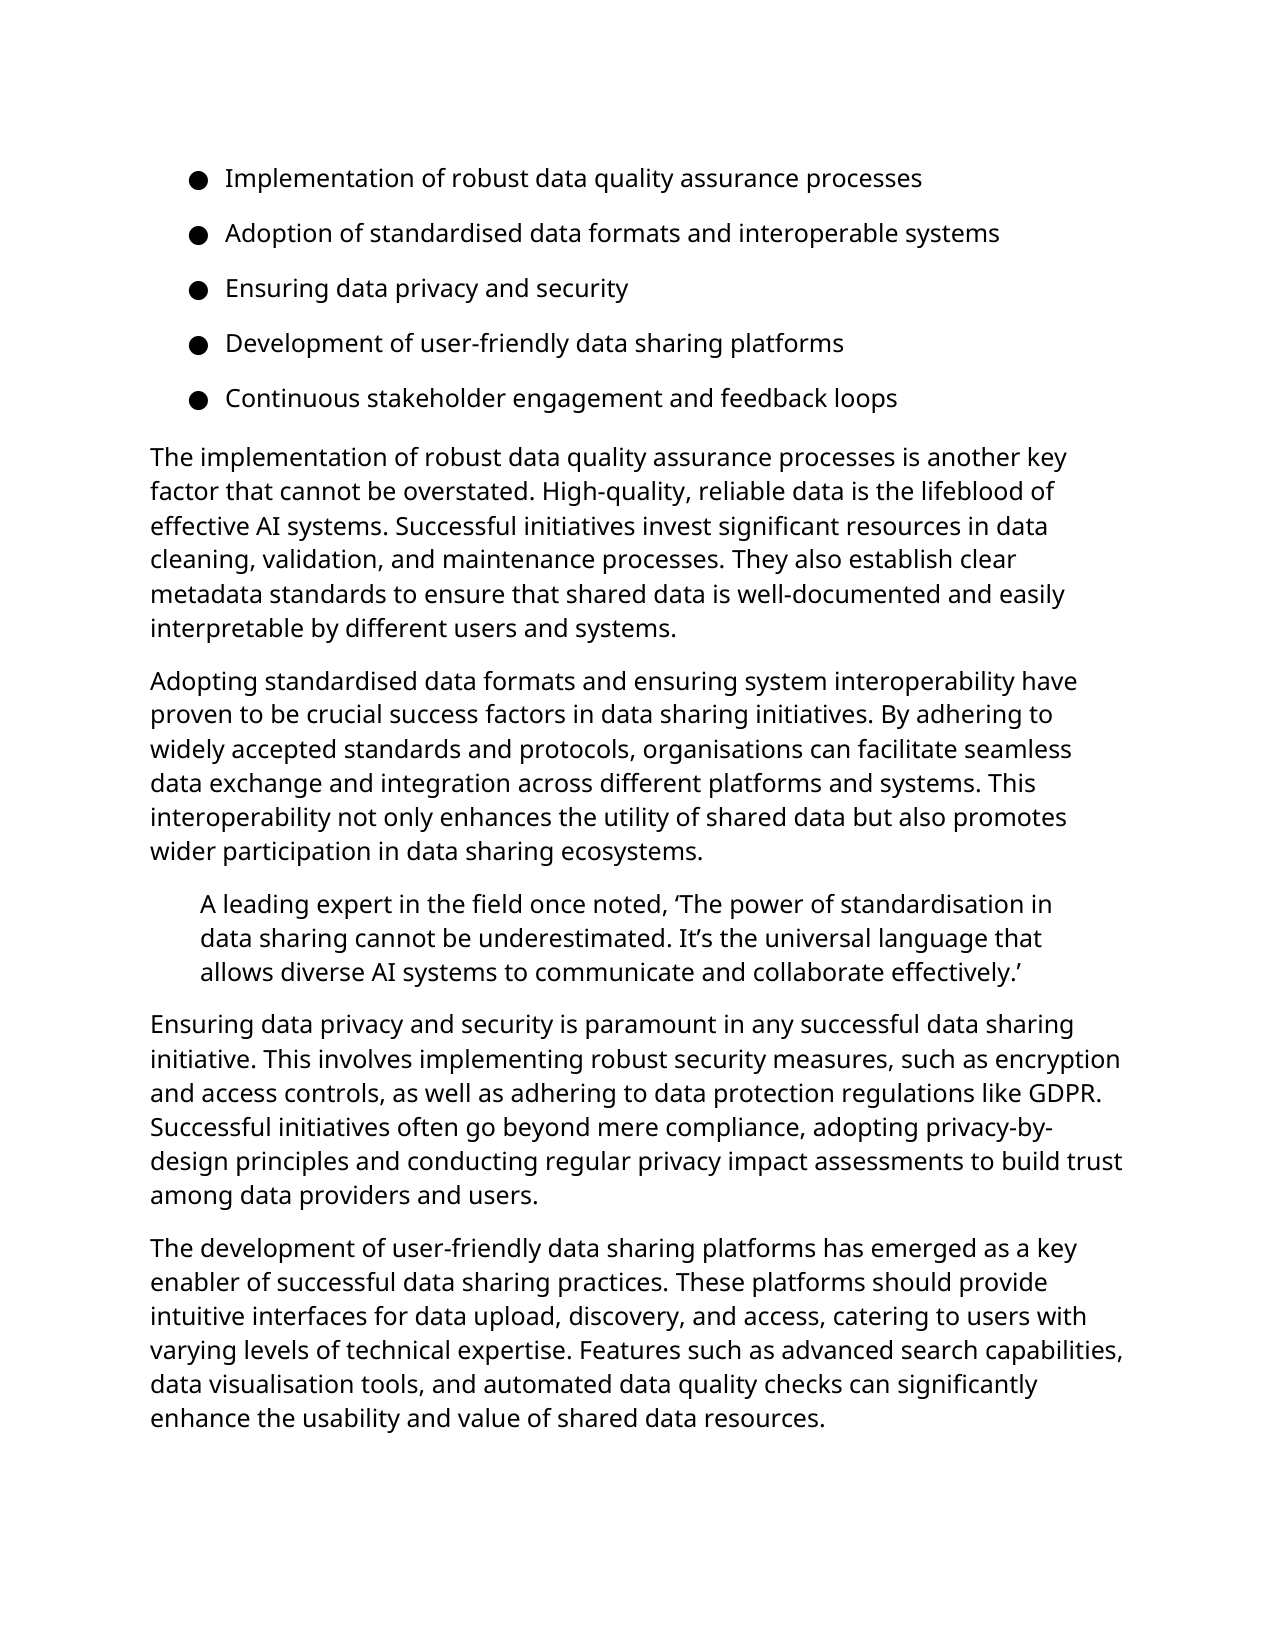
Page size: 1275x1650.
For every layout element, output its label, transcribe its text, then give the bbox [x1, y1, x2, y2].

text A leading expert in the field once noted, ‘The power of standardisation in data sharing cannot be underestimated. It’s the universal language that allows diverse AI systems to communicate and collaborate effectively.’ [200, 886, 1075, 988]
text Adopting standardised data formats and ensuring system interoperability have proven to be crucial success factors in data sharing initiatives. By adhering to widely accepted standards and protocols, organisations can facilitate seamless data exchange and integration across different platforms and systems. This interoperability not only enhances the utility of shared data but also promotes wider participation in data sharing ecosystems. [150, 663, 1125, 867]
list Development of user-friendly data sharing platforms [187, 315, 1125, 366]
list Continuous stakeholder engagement and feedback loops [187, 370, 1125, 421]
text Ensuring data privacy and security is paramount in any successful data sharing initiative. This involves implementing robust security measures, such as encryption and access controls, as well as adhering to data protection regulations like GDPR. Successful initiatives often go beyond mere compliance, adopting privacy-by-design principles and conducting regular privacy impact assessments to build trust among data providers and users. [150, 1007, 1125, 1212]
list Ensuring data privacy and security [187, 260, 1125, 311]
text The development of user-friendly data sharing platforms has emerged as a key enabler of successful data sharing practices. These platforms should provide intuitive interfaces for data upload, discovery, and access, catering to users with varying levels of technical expertise. Features such as advanced search capabilities, data visualisation tools, and automated data quality checks can significantly enhance the usability and value of shared data resources. [150, 1230, 1125, 1435]
list Adoption of standardised data formats and interoperable systems [187, 205, 1125, 256]
list Implementation of robust data quality assurance processes [187, 150, 1125, 201]
text The implementation of robust data quality assurance processes is another key factor that cannot be overstated. High-quality, reliable data is the lifeblood of effective AI systems. Successful initiatives invest significant resources in data cleaning, validation, and maintenance processes. They also establish clear metadata standards to ensure that shared data is well-documented and easily interpretable by different users and systems. [150, 440, 1125, 644]
